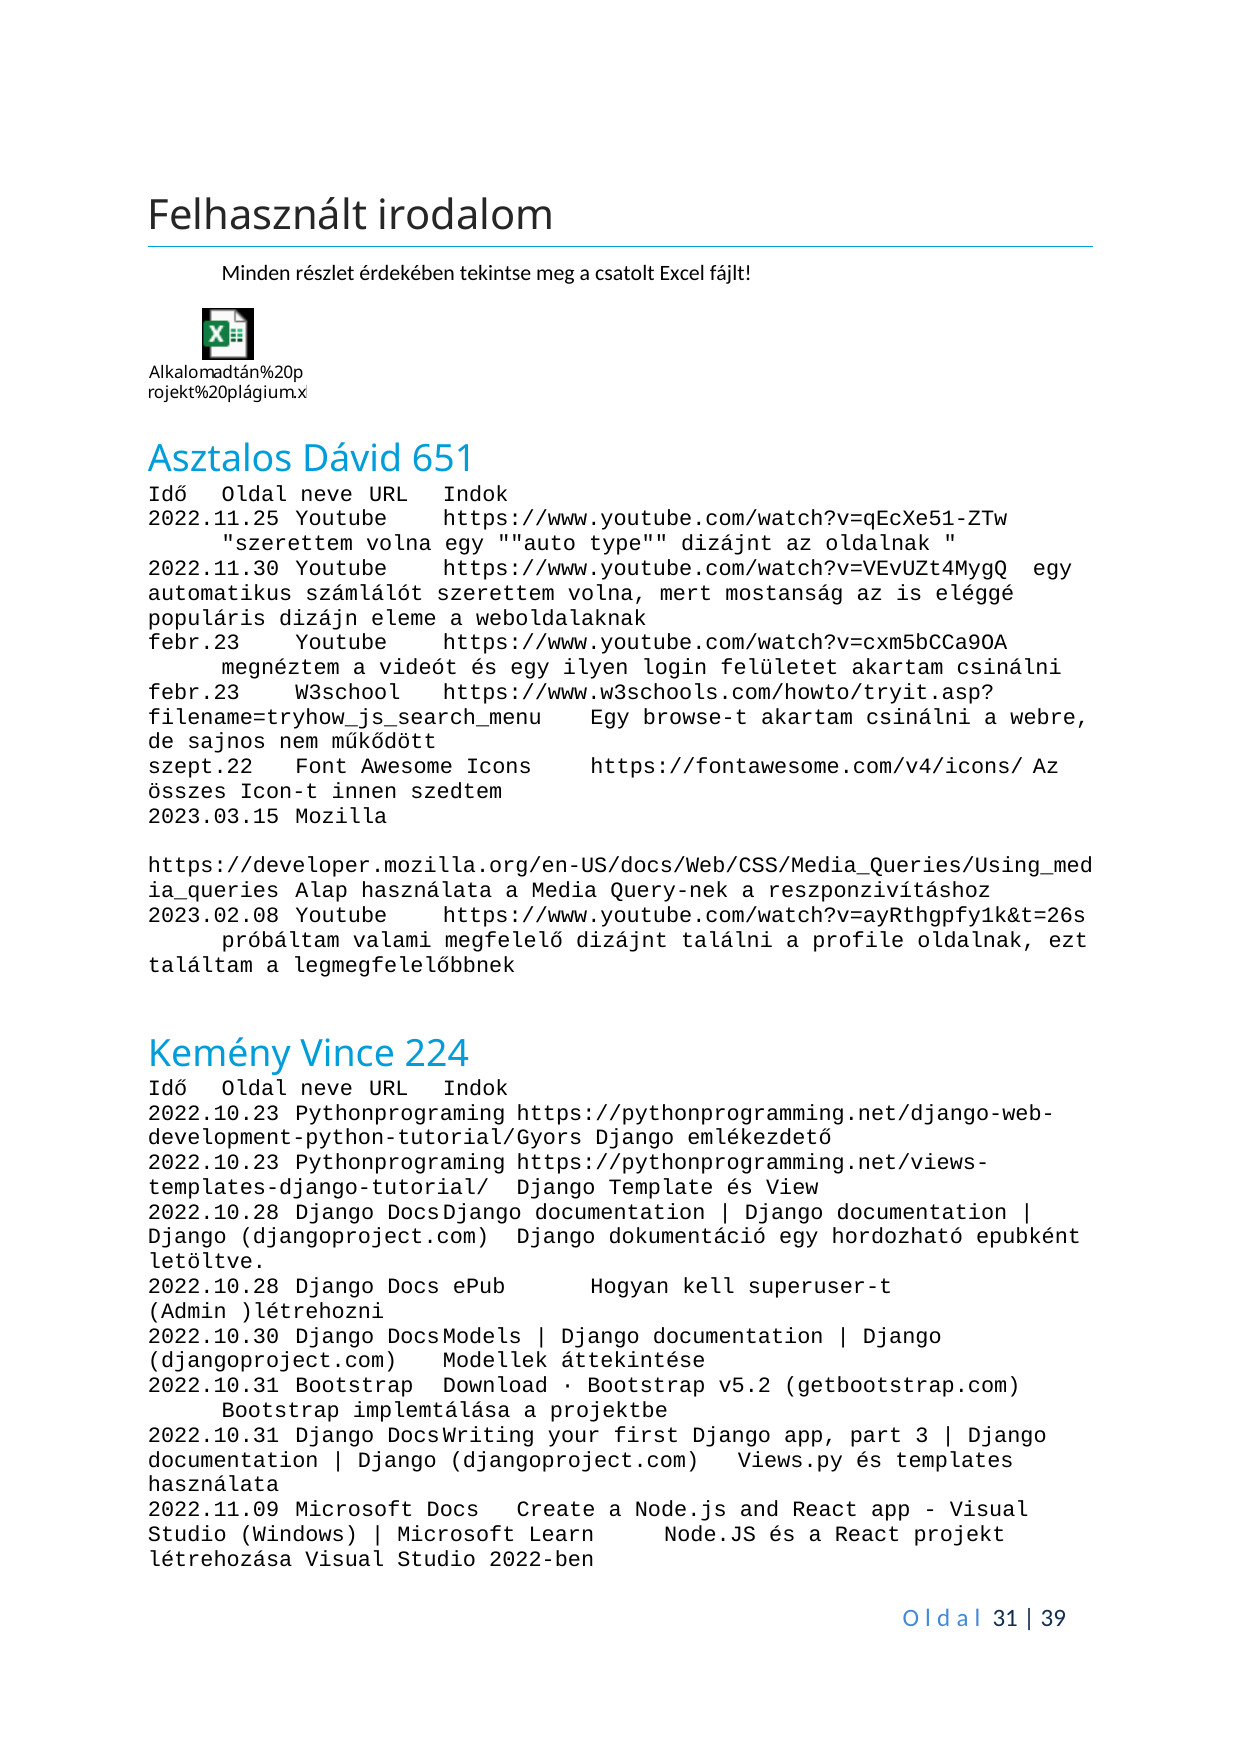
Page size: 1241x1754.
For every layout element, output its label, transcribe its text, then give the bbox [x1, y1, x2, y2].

text 2022.10.30 Django Docs Models | Django documentation | Django (djangoproject.com) Modellek áttekintése [148, 1325, 1093, 1374]
text szept.22 Font Awesome Icons https://fontawesome.com/v4/icons/ Az összes Icon-t innen szedtem [148, 756, 1093, 805]
subtitle Felhasznált irodalom [148, 185, 1093, 246]
text 2022.10.23 Pythonprograming https://pythonprogramming.net/django-web-development-python-tutorial/ Gyors Django emlékezdető [148, 1102, 1093, 1151]
text 2023.03.15 Mozilla https://developer.mozilla.org/en-US/docs/Web/CSS/Media_Queries/Using_media_queries Alap használata a Media Query-nek a reszponzivításhoz [148, 805, 1093, 904]
text 2022.10.31 Bootstrap Download · Bootstrap v5.2 (getbootstrap.com) Bootstrap implemtálása a projektbe [148, 1374, 1093, 1424]
text Minden részlet érdekében tekintse meg a csatolt Excel fájlt! [148, 259, 1093, 286]
text 2022.11.30 Youtube https://www.youtube.com/watch?v=VEvUZt4MygQ egy automatikus számlálót szerettem volna, mert mostanság az is eléggé populáris dizájn eleme a weboldalaknak [148, 557, 1093, 632]
text Idő Oldal neve URL Indok [148, 1077, 1093, 1102]
text febr.23 Youtube https://www.youtube.com/watch?v=cxm5bCCa9OA megnéztem a videót és egy ilyen login felületet akartam csinálni [148, 632, 1093, 681]
text febr.23 W3school https://www.w3schools.com/howto/tryit.asp?filename=tryhow_js_search_menu Egy browse-t akartam csinálni a webre, de sajnos nem műkődött [148, 681, 1093, 756]
text Idő Oldal neve URL Indok [148, 483, 1093, 508]
text 2022.11.25 Youtube https://www.youtube.com/watch?v=qEcXe51-ZTw "szerettem volna egy ""auto type"" dizájnt az oldalnak " [148, 508, 1093, 557]
subtitle Asztalos Dávid 651 [148, 432, 1093, 483]
text 2023.02.08 Youtube https://www.youtube.com/watch?v=ayRthgpfy1k&t=26s próbáltam valami megfelelő dizájnt találni a profile oldalnak, ezt találtam a legmegfelelőbbnek [148, 904, 1093, 979]
text 2022.11.09 Microsoft Docs Create a Node.js and React app - Visual Studio (Windows) | Microsoft Learn Node.JS és a React projekt létrehozása Visual Studio 2022-ben [148, 1498, 1093, 1573]
text 2022.10.23 Pythonprograming https://pythonprogramming.net/views-templates-django-tutorial/ Django Template és View [148, 1151, 1093, 1201]
text 2022.10.28 Django Docs ePub Hogyan kell superuser-t (Admin )létrehozni [148, 1275, 1093, 1325]
text 2022.10.28 Django Docs Django documentation | Django documentation | Django (djangoproject.com) Django dokumentáció egy hordozható epubként letöltve. [148, 1201, 1093, 1275]
text 2022.10.31 Django Docs Writing your first Django app, part 3 | Django documentation | Django (djangoproject.com) Views.py és templates használata [148, 1424, 1093, 1498]
subtitle Kemény Vince 224 [148, 1026, 1093, 1077]
